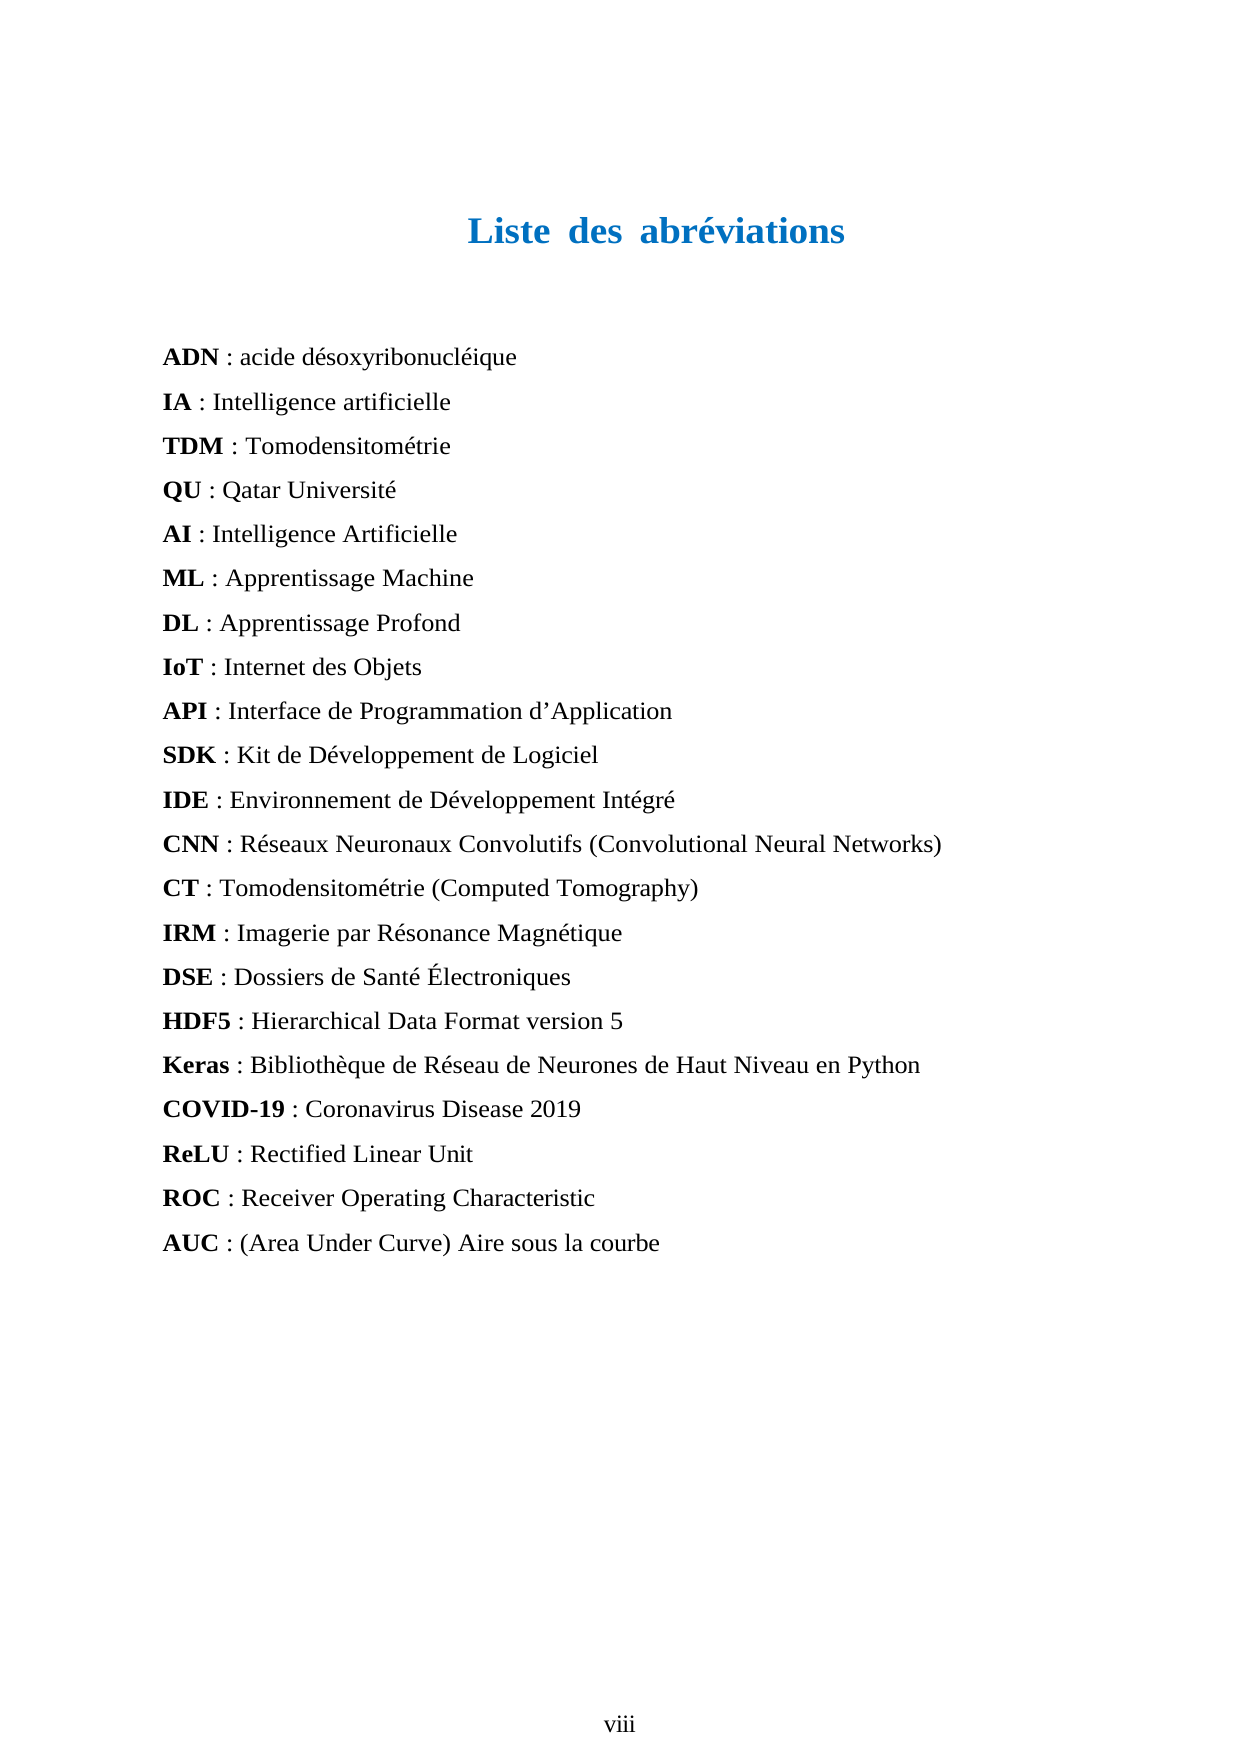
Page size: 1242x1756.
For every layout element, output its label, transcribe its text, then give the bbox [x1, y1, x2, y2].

text Keras : Bibliothèque de Réseau de Neurones de Haut Niveau en Python [162, 1050, 1242, 1079]
text AUC : (Area Under Curve) Aire sous la courbe [162, 1228, 1242, 1256]
text ROC : Receiver Operating Characteristic [162, 1183, 1242, 1212]
text API : Interface de Programmation d’Application [162, 697, 1242, 725]
text CNN : Réseaux Neuronaux Convolutifs (Convolutional Neural Networks) [162, 829, 1242, 858]
text IDE : Environnement de Développement Intégré [162, 785, 1242, 813]
text ADN : acide désoxyribonucléique [162, 342, 1242, 371]
text SDK : Kit de Développement de Logiciel [162, 741, 1242, 769]
text AI : Intelligence Artificielle ML : Apprentissage Machine DL : Apprentissage Profond IoT : Internet des Objets [162, 519, 498, 681]
text IRM : Imagerie par Résonance Magnétique DSE : Dossiers de Santé Électroniques HDF5 : Hierarchical Data Format version 5 [162, 918, 638, 1035]
subtitle Liste des abréviations [71, 209, 1242, 252]
text IA : Intelligence artificielle TDM : Tomodensitométrie QU : Qatar Université [162, 387, 451, 503]
text COVID-19 : Coronavirus Disease 2019 [162, 1094, 1242, 1123]
text CT : Tomodensitométrie (Computed Tomography) [162, 873, 1242, 902]
text ReLU : Rectified Linear Unit [162, 1139, 1242, 1168]
